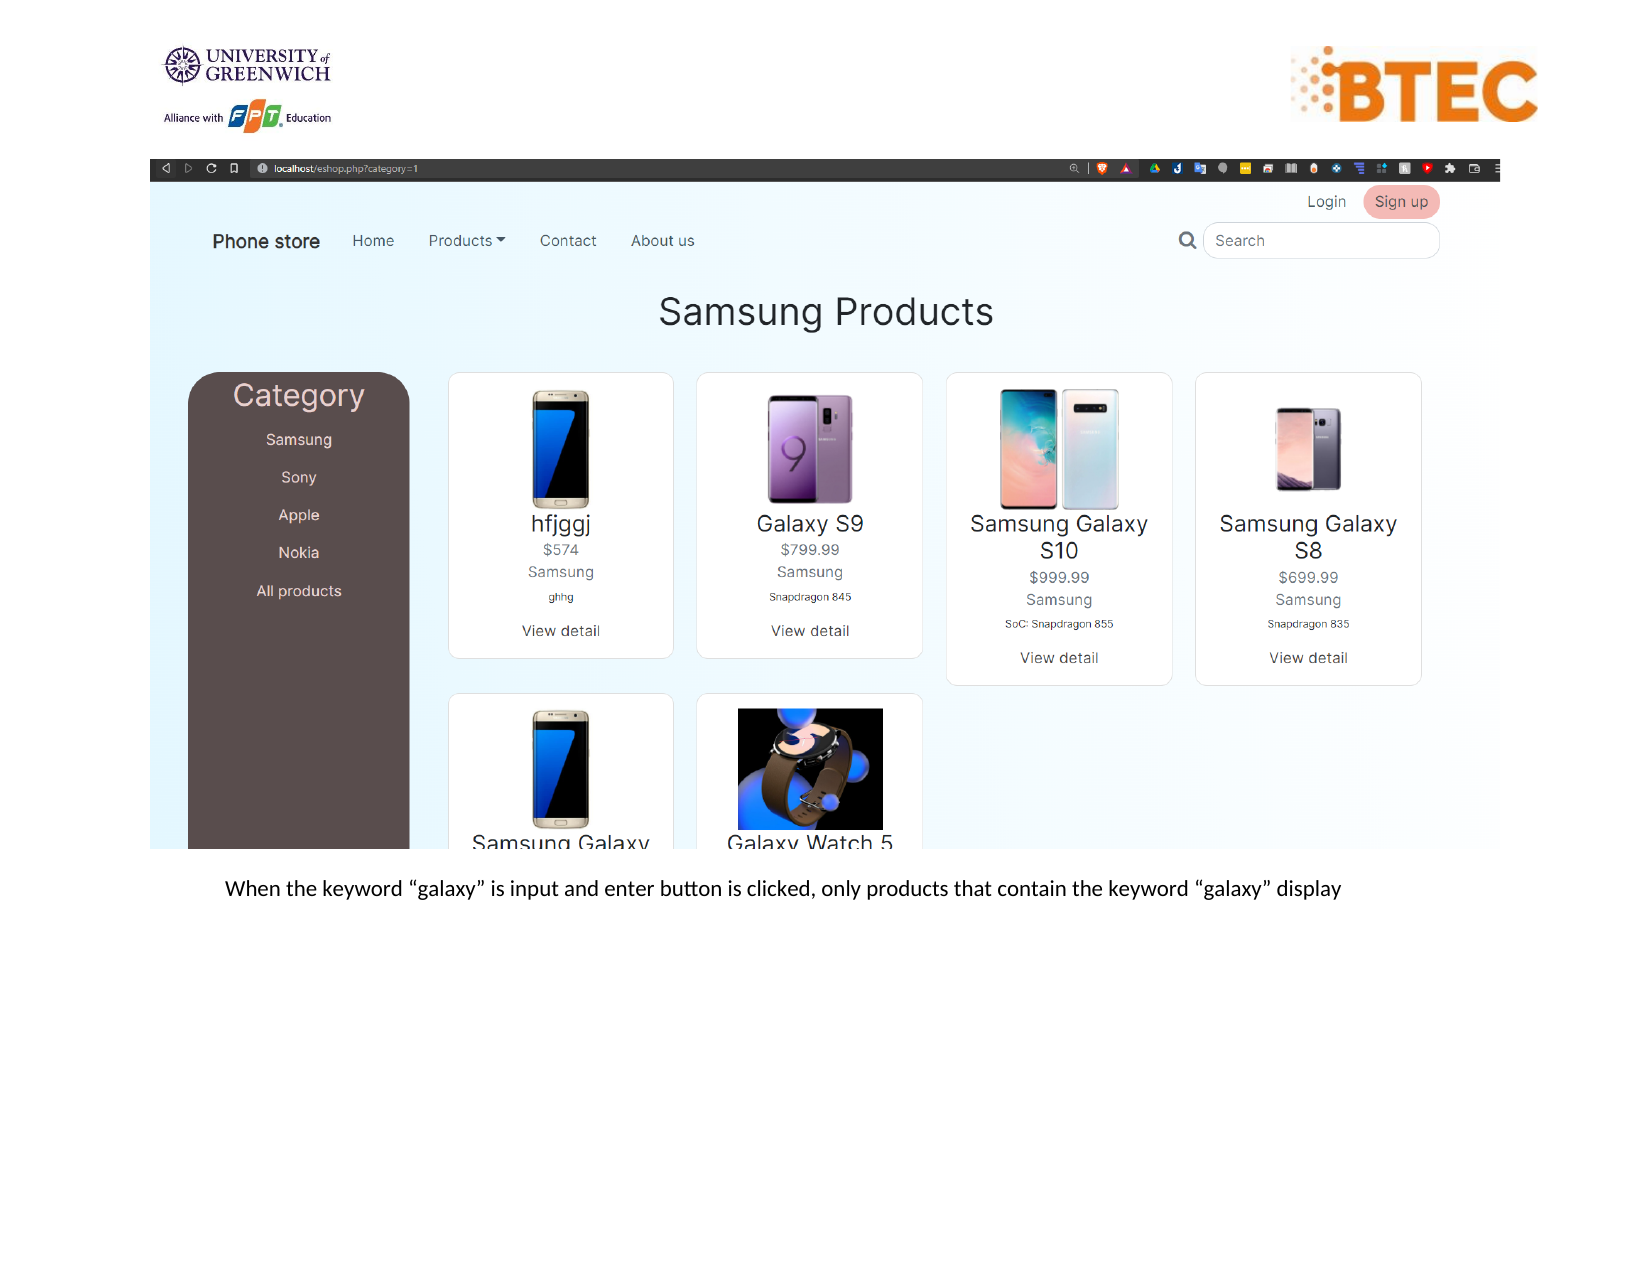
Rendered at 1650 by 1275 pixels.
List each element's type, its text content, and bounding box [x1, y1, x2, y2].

text When the keyword “galaxy” is input and enter button is clicked, only products that contain the keyword “galaxy” display [150, 874, 1500, 902]
picture [1290, 46, 1538, 122]
picture [150, 159, 1500, 849]
picture [150, 32, 343, 144]
